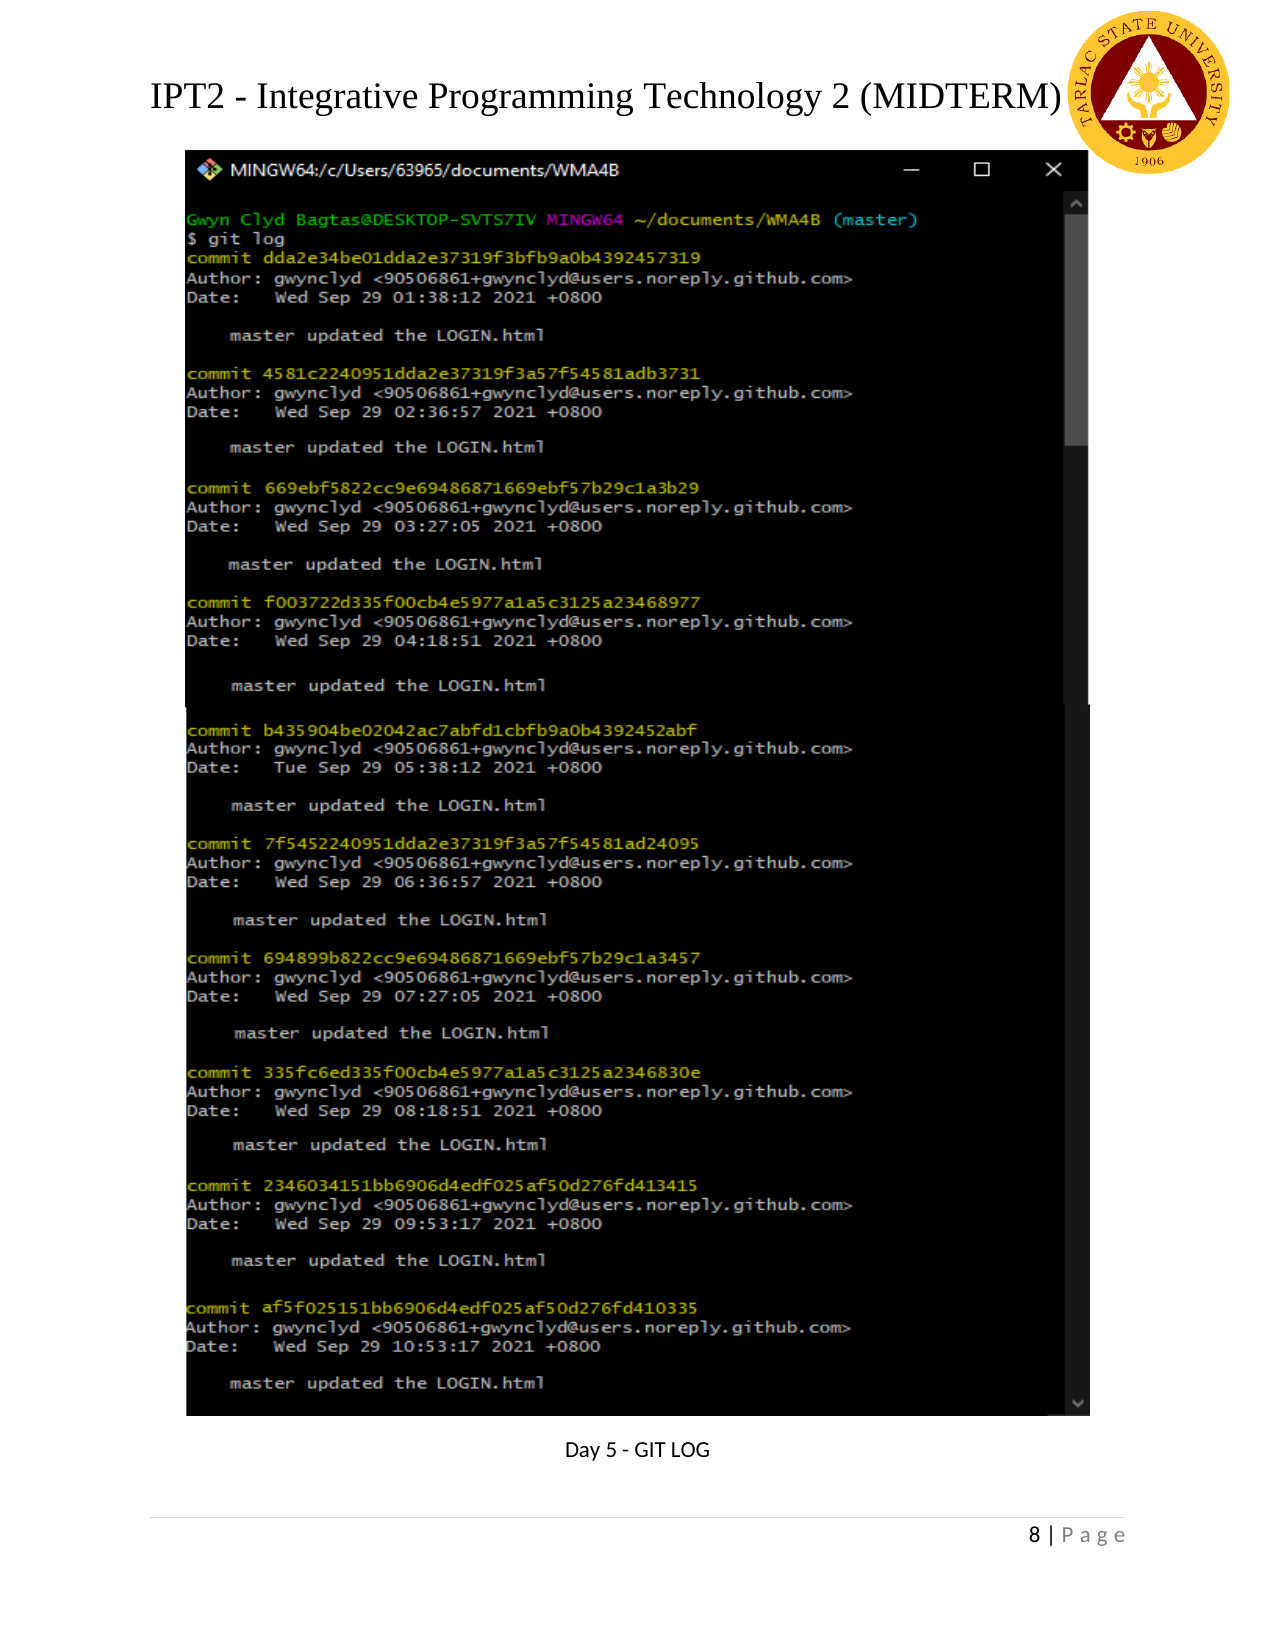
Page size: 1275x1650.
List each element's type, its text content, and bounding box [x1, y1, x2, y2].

text Day 5 - GIT LOG [150, 1435, 1125, 1463]
picture [185, 11, 1230, 1416]
